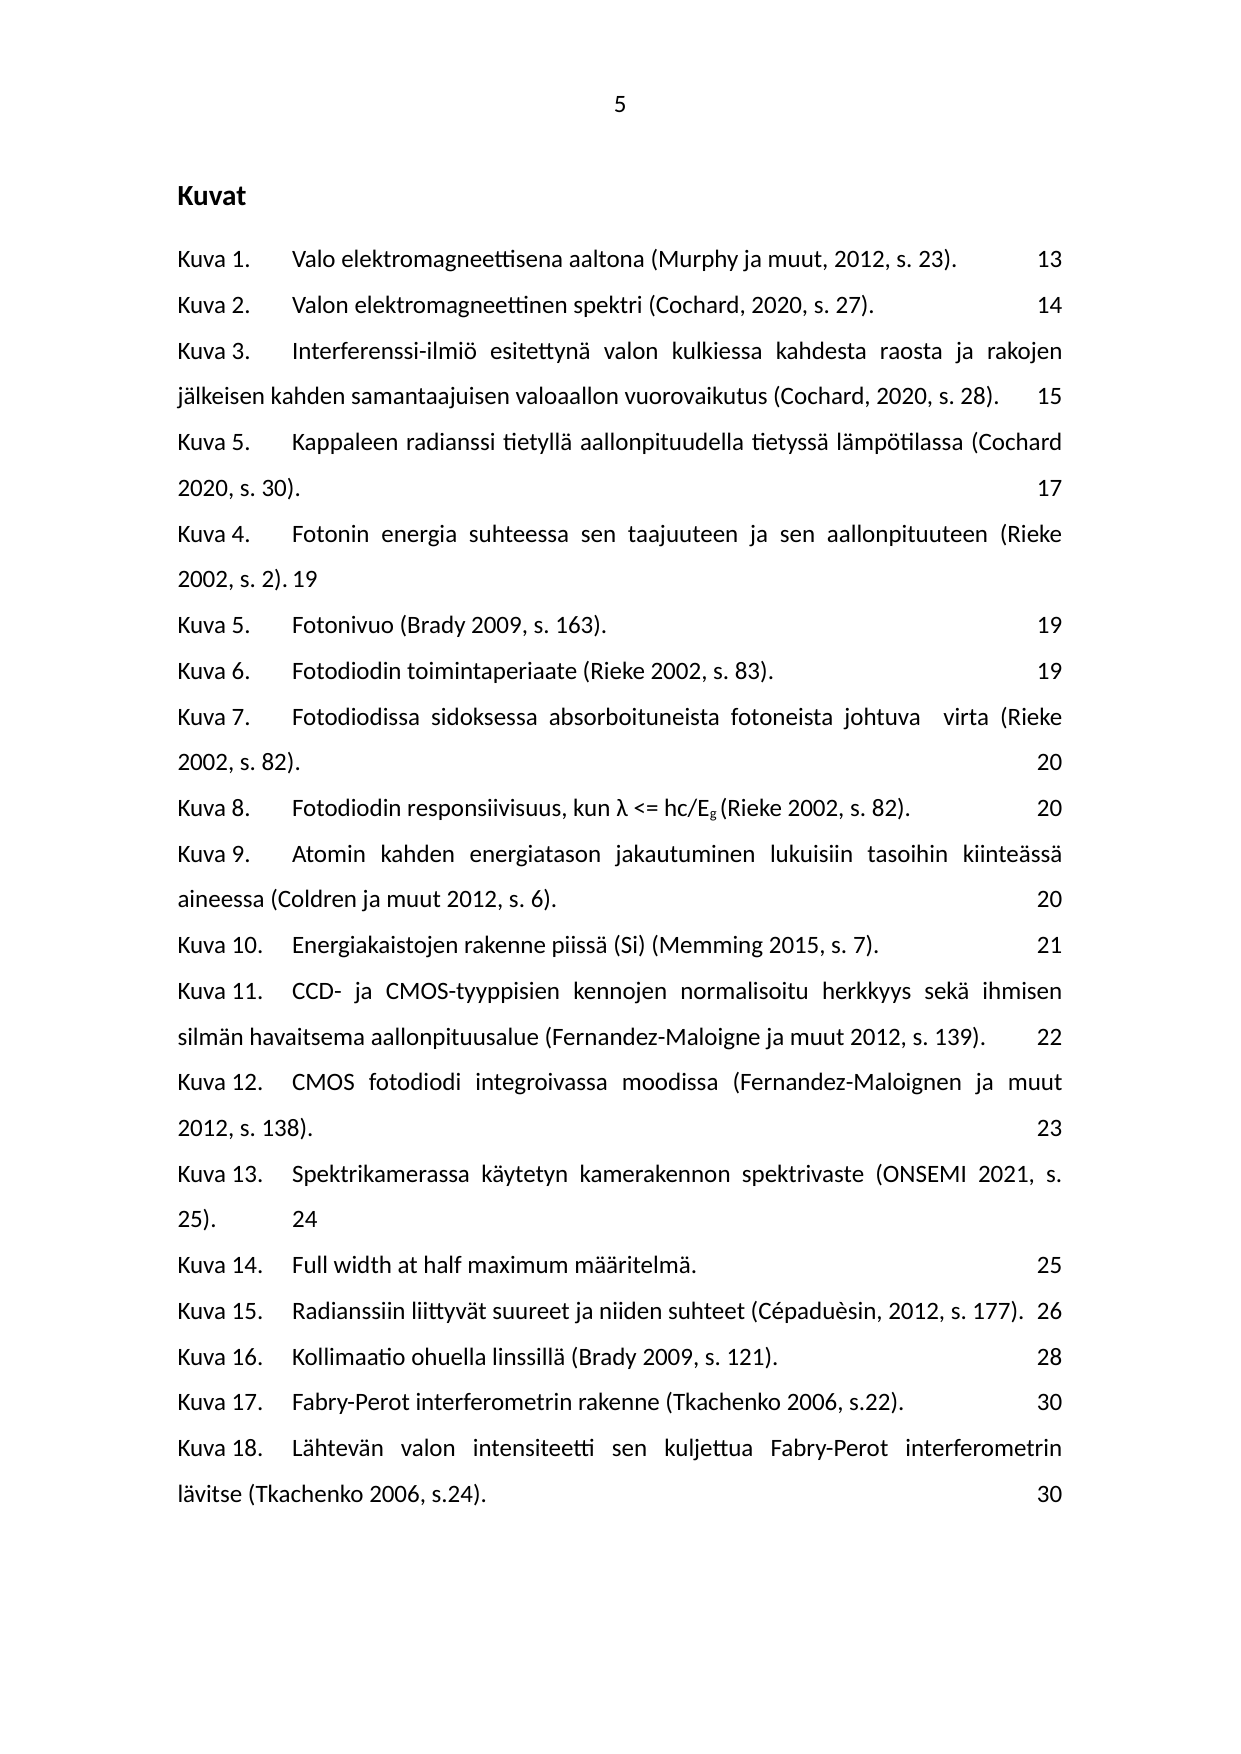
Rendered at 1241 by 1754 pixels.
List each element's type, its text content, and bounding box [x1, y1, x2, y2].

text Kuva 1. Valo elektromagneettisena aaltona (Murphy ja muut, 2012, s. 23). 13 [177, 243, 1063, 274]
text Kuva 5. Fotonivuo (Brady 2009, s. 163). 19 [177, 609, 1063, 640]
text Kuva 18. Lähtevän valon intensiteetti sen kuljettua Fabry-Perot interferometrin lävitse (Tkachenko 2006, s.24). 30 [177, 1432, 1063, 1508]
text Kuva 15. Radianssiin liittyvät suureet ja niiden suhteet (Cépaduèsin, 2012, s. 177). 26 [177, 1295, 1063, 1326]
text Kuva 6. Fotodiodin toimintaperiaate (Rieke 2002, s. 83). 19 [177, 655, 1063, 685]
text Kuva 8. Fotodiodin responsiivisuus, kun λ <= hc/Eg (Rieke 2002, s. 82). 20 [177, 792, 1063, 823]
text Kuva 13. Spektrikamerassa käytetyn kamerakennon spektrivaste (ONSEMI 2021, s. 25). 24 [177, 1158, 1063, 1234]
text Kuva 5. Kappaleen radianssi tietyllä aallonpituudella tietyssä lämpötilassa (Cochard 2020, s. 30). 17 [177, 426, 1063, 502]
text Kuva 7. Fotodiodissa sidoksessa absorboituneista fotoneista johtuva virta (Rieke 2002, s. 82). 20 [177, 701, 1063, 777]
text Kuva 16. Kollimaatio ohuella linssillä (Brady 2009, s. 121). 28 [177, 1341, 1063, 1371]
text Kuva 11. CCD- ja CMOS-tyyppisien kennojen normalisoitu herkkyys sekä ihmisen silmän havaitsema aallonpituusalue (Fernandez-Maloigne ja muut 2012, s. 139). 22 [177, 975, 1063, 1051]
text Kuva 17. Fabry-Perot interferometrin rakenne (Tkachenko 2006, s.22). 30 [177, 1387, 1063, 1417]
text Kuva 3. Interferenssi-ilmiö esitettynä valon kulkiessa kahdesta raosta ja rakojen jälkeisen kahden samantaajuisen valoaallon vuorovaikutus (Cochard, 2020, s. 28). 15 [177, 335, 1063, 411]
text Kuva 4. Fotonin energia suhteessa sen taajuuteen ja sen aallonpituuteen (Rieke 2002, s. 2). 19 [177, 518, 1063, 594]
text Kuva 9. Atomin kahden energiatason jakautuminen lukuisiin tasoihin kiinteässä aineessa (Coldren ja muut 2012, s. 6). 20 [177, 838, 1063, 914]
text Kuva 14. Full width at half maximum määritelmä. 25 [177, 1249, 1063, 1280]
text Kuva 2. Valon elektromagneettinen spektri (Cochard, 2020, s. 27). 14 [177, 289, 1063, 319]
text Kuva 12. CMOS fotodiodi integroivassa moodissa (Fernandez-Maloignen ja muut 2012, s. 138). 23 [177, 1066, 1063, 1143]
text Kuva 10. Energiakaistojen rakenne piissä (Si) (Memming 2015, s. 7). 21 [177, 929, 1063, 960]
subtitle Kuvat [177, 177, 1063, 213]
